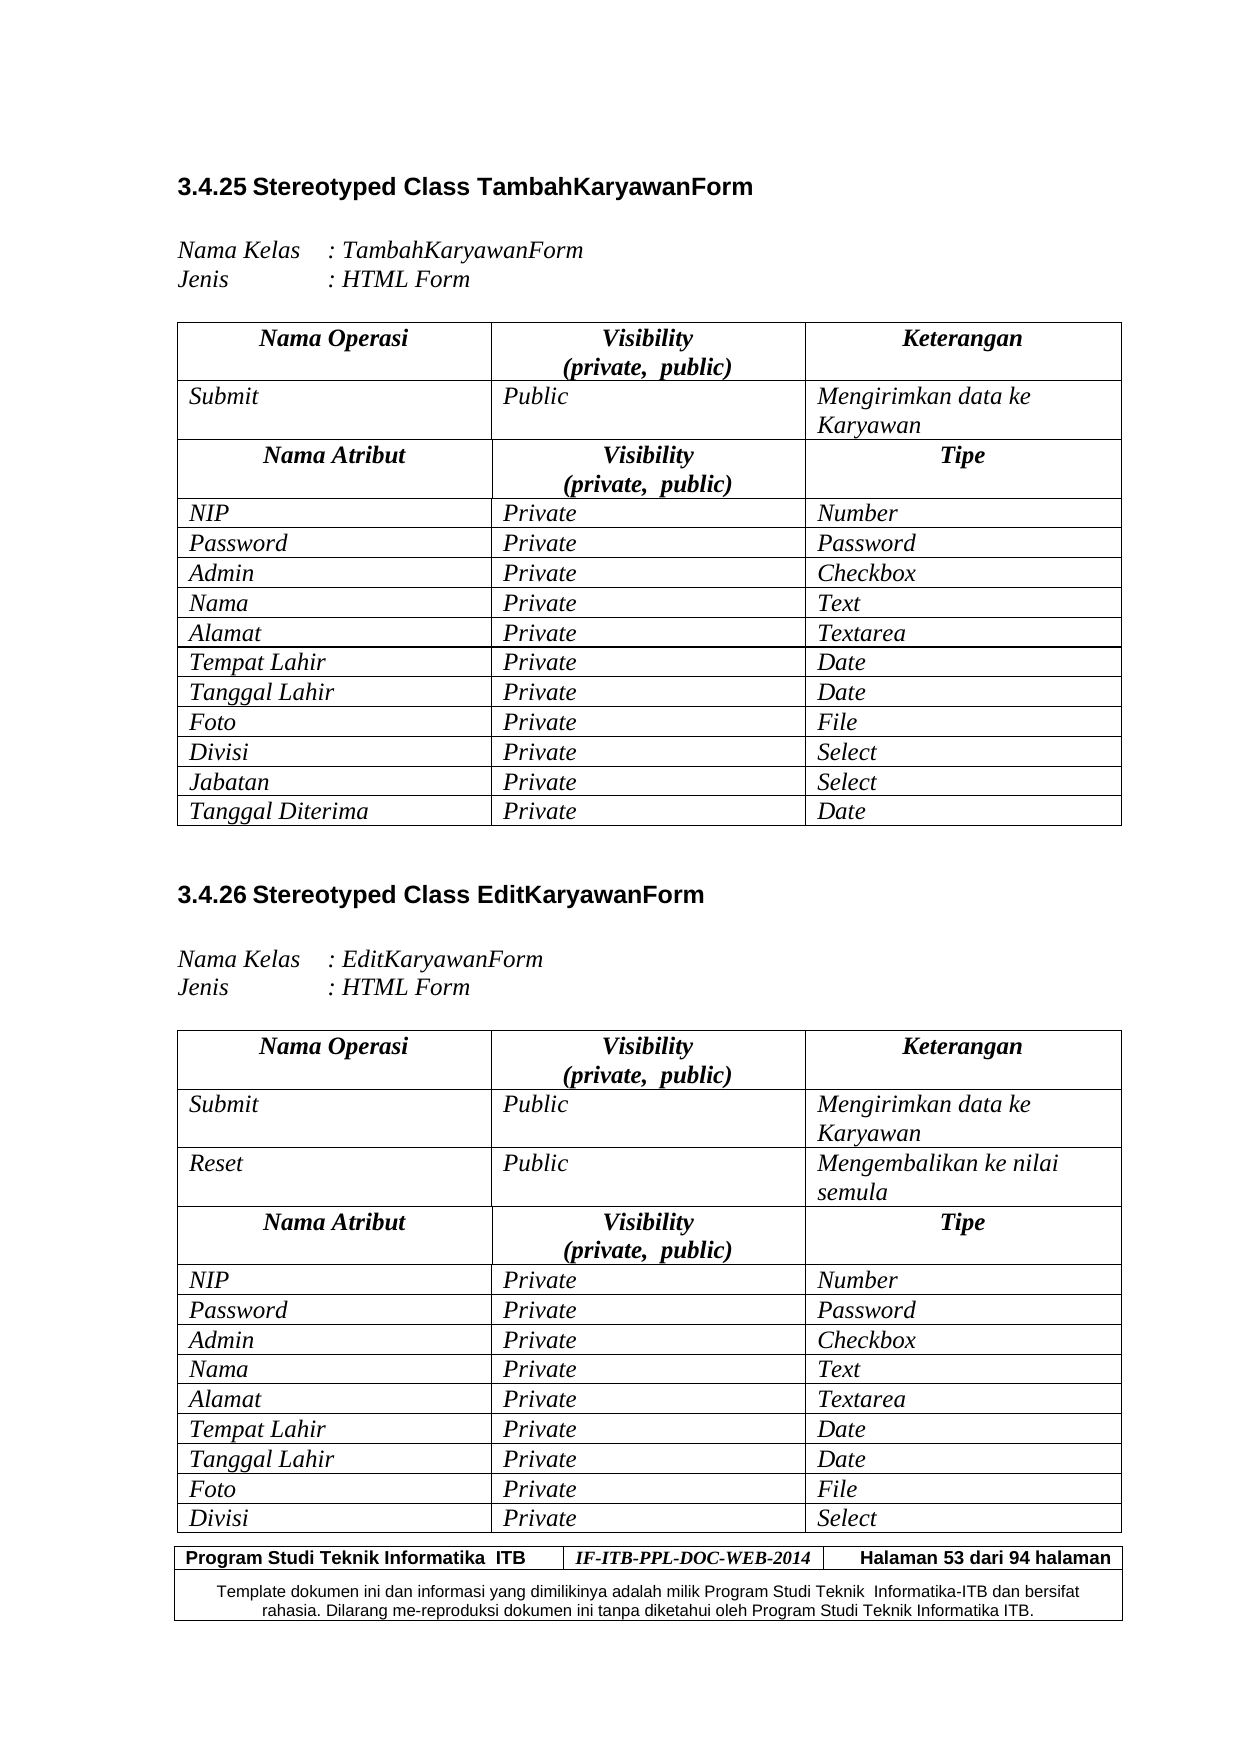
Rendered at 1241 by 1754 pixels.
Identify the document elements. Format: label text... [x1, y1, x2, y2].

subtitle Stereotyped Class EditKaryawanForm [177, 880, 1122, 909]
table_cell Divisi [178, 1504, 491, 1532]
table_cell Textarea [806, 1384, 1121, 1413]
table_cell Visibility (private, public) [493, 1207, 805, 1264]
text Nama Kelas : EditKaryawanForm [177, 944, 1122, 972]
table_cell Number [806, 499, 1121, 527]
table_cell Number [806, 1265, 1121, 1294]
table_cell Password [806, 528, 1121, 557]
table_cell Private [492, 1295, 805, 1324]
table_cell Tanggal Lahir [178, 1444, 491, 1473]
table_cell Private [492, 1414, 805, 1443]
table_cell Password [806, 1295, 1121, 1324]
table_cell Tempat Lahir [178, 1414, 491, 1443]
table_cell Private [492, 1384, 805, 1413]
table_cell Public [492, 381, 805, 439]
table_cell Alamat [178, 618, 491, 646]
table_cell Public [492, 1090, 805, 1147]
table_cell Private [492, 648, 805, 676]
table_cell Select [806, 767, 1121, 795]
table_cell Reset [178, 1148, 491, 1206]
table_cell Nama [178, 1355, 491, 1383]
table_cell Password [178, 1295, 491, 1324]
table_cell Private [492, 767, 805, 795]
table_cell Checkbox [806, 1325, 1121, 1353]
table_header Nama Operasi [178, 323, 491, 380]
table_header Keterangan [806, 323, 1121, 380]
table_header Keterangan [806, 1031, 1121, 1088]
table_cell Private [492, 707, 805, 736]
table_cell NIP [178, 499, 491, 527]
table_cell Tanggal Diterima [178, 796, 491, 825]
table_cell Private [492, 1265, 805, 1294]
table_cell Private [492, 618, 805, 646]
text Jenis : HTML Form [177, 264, 1122, 293]
table_cell Private [492, 796, 805, 825]
table_cell File [806, 1474, 1121, 1502]
table_cell Mengirimkan data ke Karyawan [806, 381, 1121, 439]
table_cell Password [178, 528, 491, 557]
table_cell Private [492, 1474, 805, 1502]
table_cell Date [806, 677, 1121, 706]
table_cell Divisi [178, 737, 491, 766]
table_cell Tempat Lahir [178, 648, 491, 676]
table_cell Private [492, 1444, 805, 1473]
table_cell Submit [178, 381, 491, 439]
table_cell Date [806, 1444, 1121, 1473]
table_cell Textarea [806, 618, 1121, 646]
table_cell Nama [178, 588, 491, 617]
table_cell Select [806, 737, 1121, 766]
table_cell Private [492, 588, 805, 617]
table_cell Mengembalikan ke nilai semula [806, 1148, 1121, 1206]
table_cell Private [492, 1355, 805, 1383]
table_cell Text [806, 1355, 1121, 1383]
table_cell Tipe [806, 1207, 1121, 1264]
text Nama Kelas : TambahKaryawanForm [177, 236, 1122, 264]
table_cell Submit [178, 1090, 491, 1147]
table_cell Date [806, 796, 1121, 825]
table_header Nama Operasi [178, 1031, 491, 1088]
table_cell Nama Atribut [178, 440, 492, 497]
table_cell Admin [178, 1325, 491, 1353]
table_cell Date [806, 648, 1121, 676]
table_cell Text [806, 588, 1121, 617]
subtitle Stereotyped Class TambahKaryawanForm [177, 172, 1122, 201]
table_cell Public [492, 1148, 805, 1206]
table_cell Foto [178, 707, 491, 736]
table_cell Foto [178, 1474, 491, 1502]
table_cell Tanggal Lahir [178, 677, 491, 706]
table_cell Select [806, 1504, 1121, 1532]
table_header Visibility (private, public) [492, 1031, 805, 1088]
table_cell Private [492, 499, 805, 527]
table_cell Checkbox [806, 558, 1121, 587]
table_cell Nama Atribut [178, 1207, 492, 1264]
table_cell Private [492, 558, 805, 587]
table_cell Private [492, 677, 805, 706]
table_cell File [806, 707, 1121, 736]
table_cell Private [492, 737, 805, 766]
table_cell Admin [178, 558, 491, 587]
table_cell NIP [178, 1265, 491, 1294]
table_cell Tipe [806, 440, 1121, 497]
table_cell Jabatan [178, 767, 491, 795]
table_cell Date [806, 1414, 1121, 1443]
table_cell Private [492, 1325, 805, 1353]
table_header Visibility (private, public) [492, 323, 805, 380]
table_cell Private [492, 528, 805, 557]
table_cell Alamat [178, 1384, 491, 1413]
table_cell Mengirimkan data ke Karyawan [806, 1090, 1121, 1147]
text Jenis : HTML Form [177, 972, 1122, 1001]
table_cell Private [492, 1504, 805, 1532]
table_cell Visibility (private, public) [493, 440, 805, 497]
